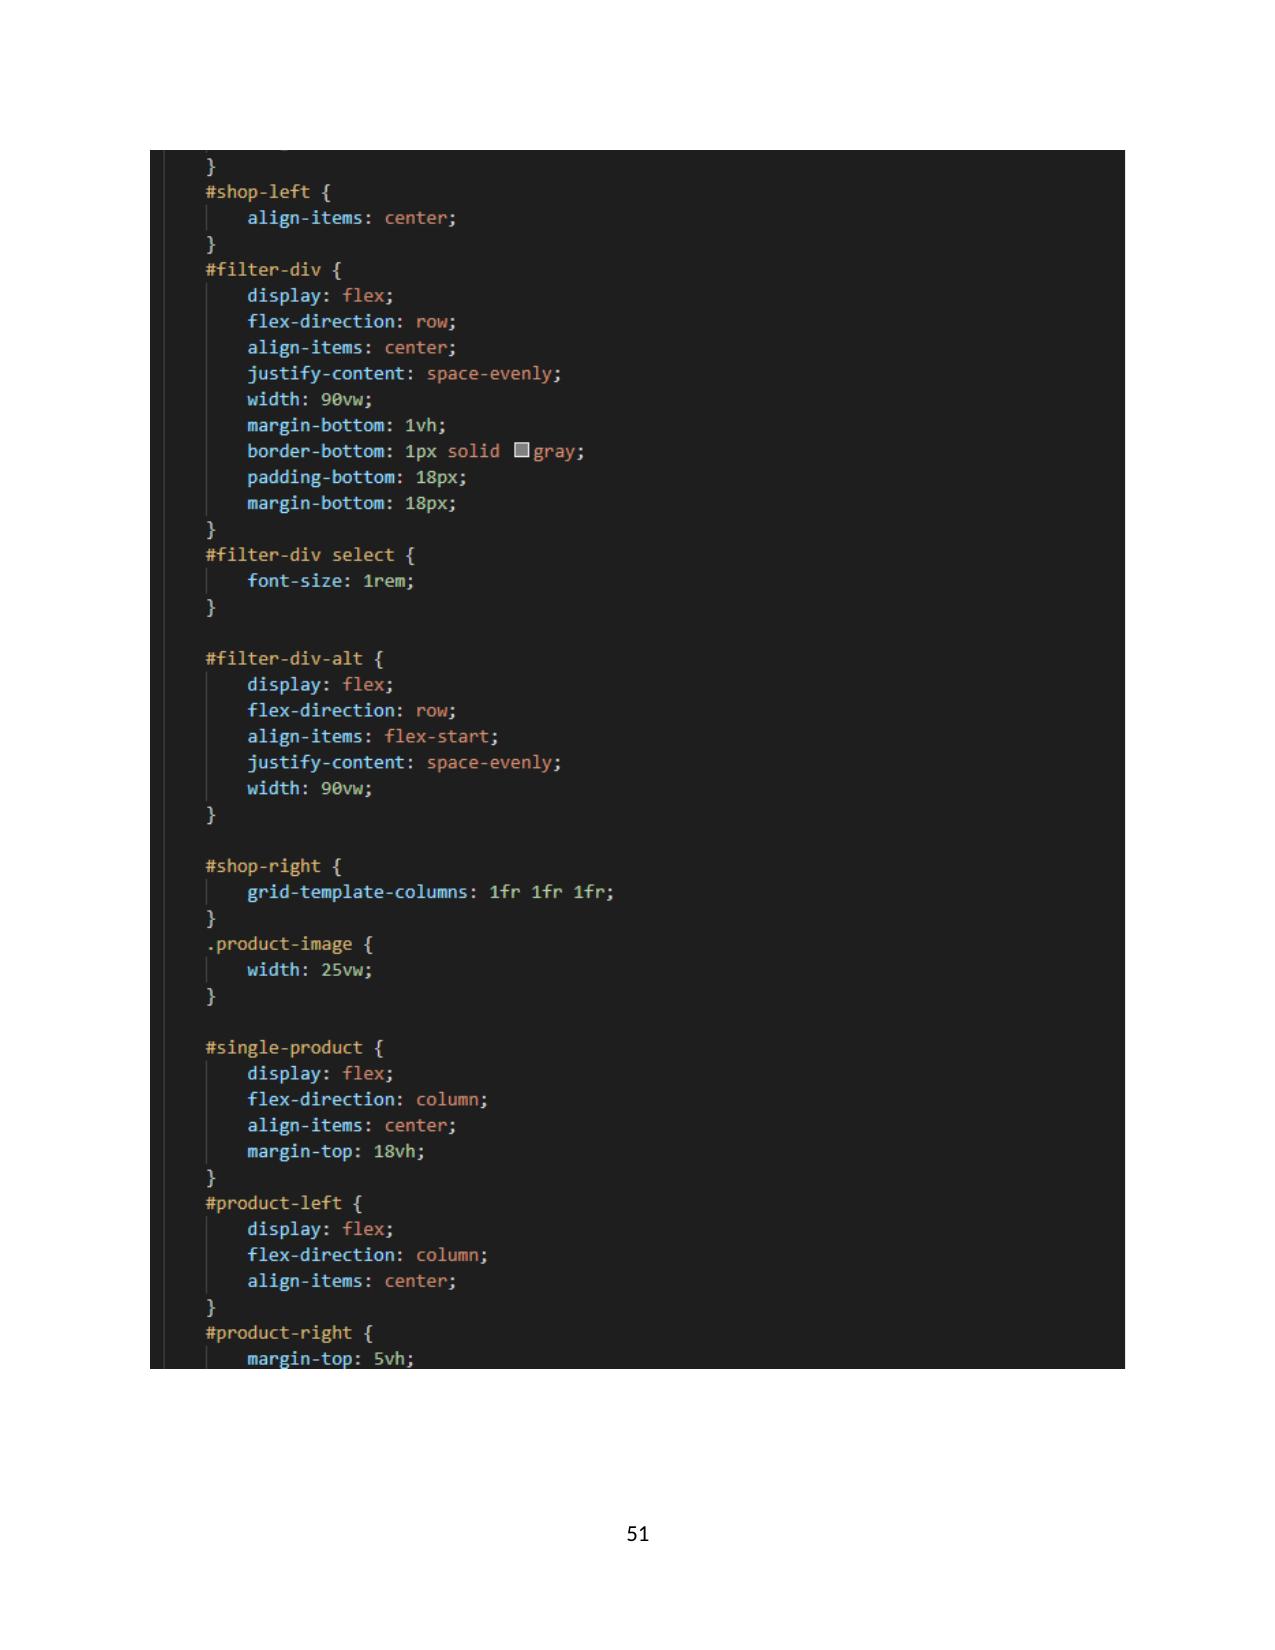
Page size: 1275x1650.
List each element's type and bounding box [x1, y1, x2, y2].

picture [150, 150, 1125, 1369]
